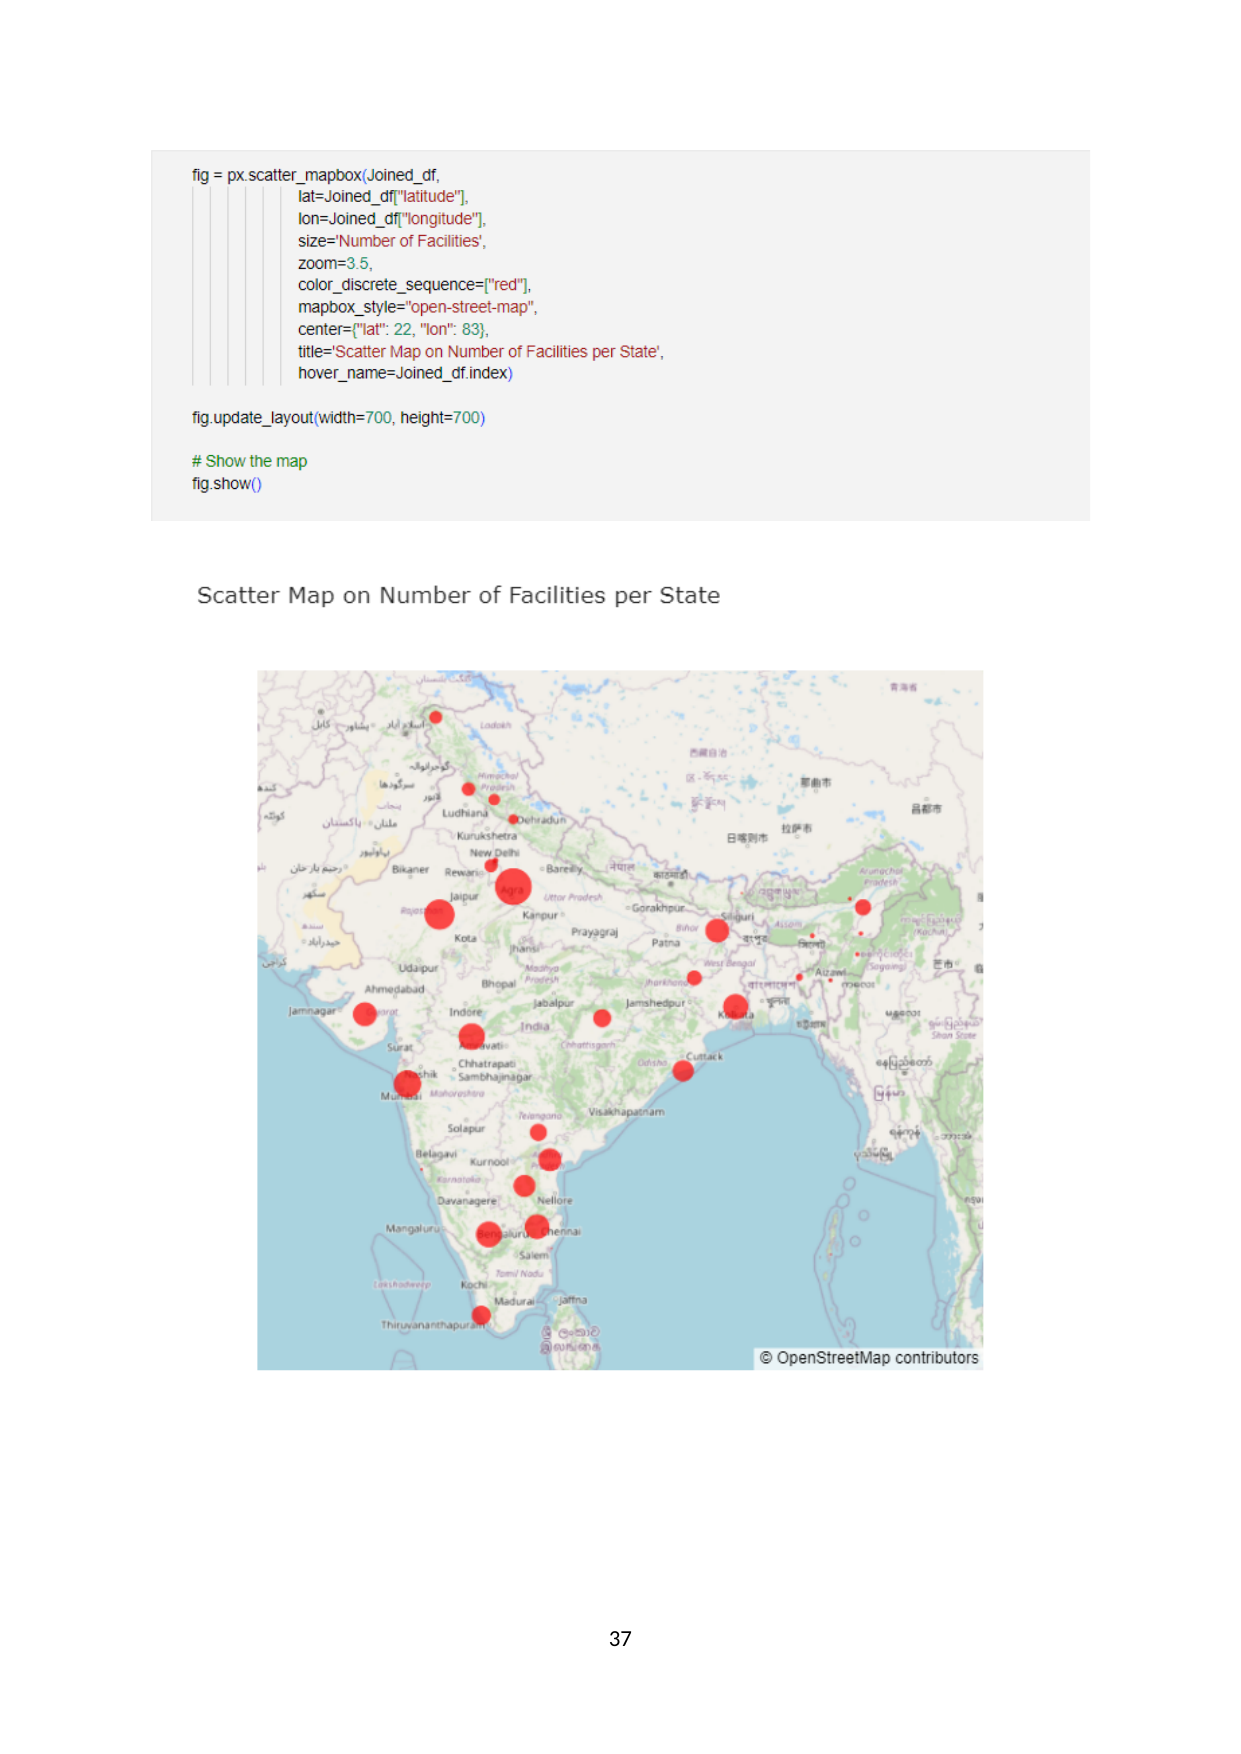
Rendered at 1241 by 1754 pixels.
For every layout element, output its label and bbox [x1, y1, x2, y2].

picture [150, 150, 1091, 521]
picture [150, 537, 1091, 1478]
